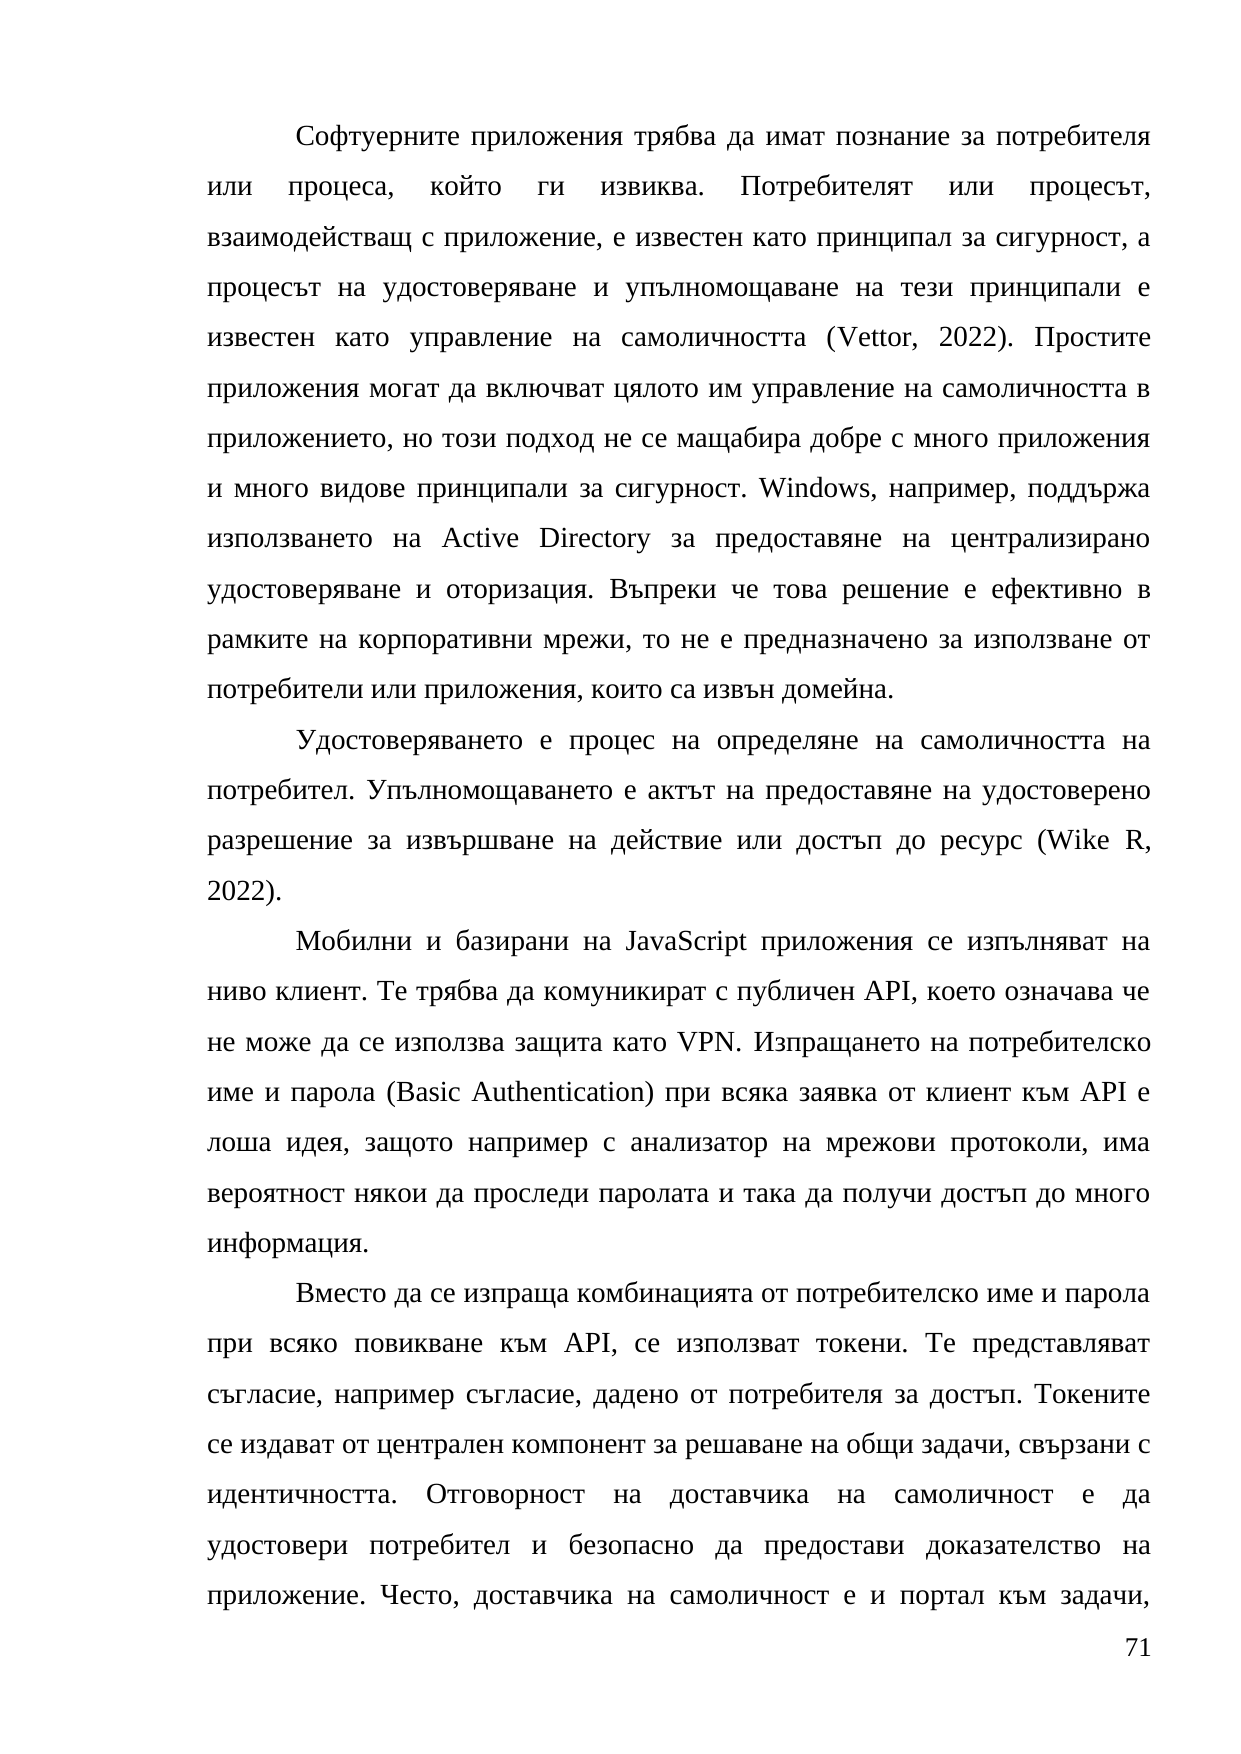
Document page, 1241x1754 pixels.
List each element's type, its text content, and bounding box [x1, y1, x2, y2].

text Софтуерните приложения трябва да имат познание за потребителя или процеса, който ги извиква. Потребителят или процесът, взаимодействащ с приложение, е известен като принципал за сигурност, а процесът на удостоверяване и упълномощаване на тези принципали е известен като управление на самоличността (Vettor, 2022). Простите приложения могат да включват цялото им управление на самоличността в приложението, но този подход не се мащабира добре с много приложения и много видове принципали за сигурност. Windows, например, поддържа използването на Active Directory за предоставяне на централизирано удостоверяване и оторизация. Въпреки че това решение е ефективно в рамките на корпоративни мрежи, то не е предназначено за използване от потребители или приложения, които са извън домейна. [207, 118, 1152, 705]
text Мобилни и базирани на JavaScript приложения се изпълняват на ниво клиент. Те трябва да комуникират с публичен API, което означава че не може да се използва защита като VPN. Изпращането на потребителско име и парола (Basic Authentication) при всяка заявка от клиент към API е лоша идея, защото например с анализатор на мрежови протоколи, има вероятност някои да проследи паролата и така да получи достъп до много информация. [207, 923, 1152, 1258]
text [207, 1275, 1152, 1611]
text Удостоверяването е процес на определяне на самоличността на потребител. Упълномощаването е актът на предоставяне на удостоверено разрешение за извършване на действие или достъп до ресурс (Wike R, 2022). [207, 722, 1152, 906]
